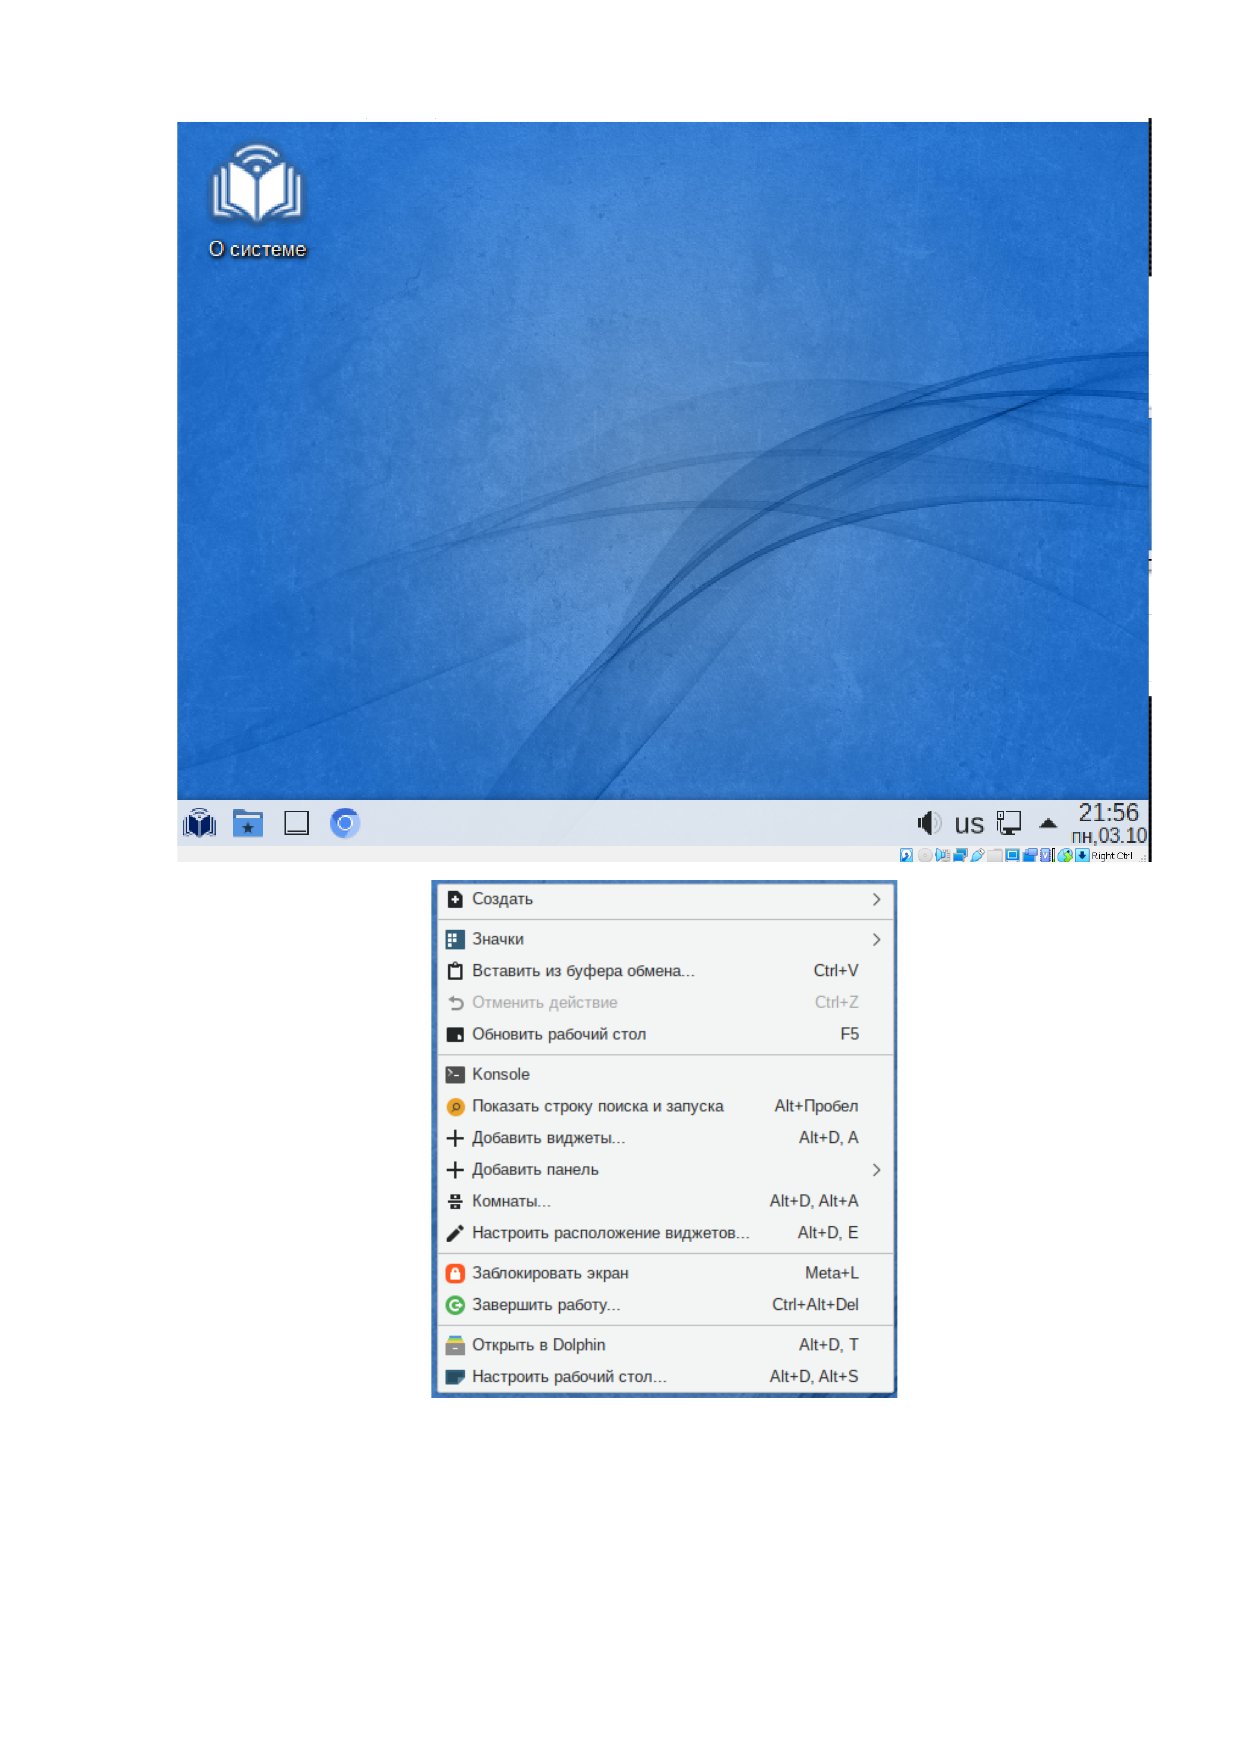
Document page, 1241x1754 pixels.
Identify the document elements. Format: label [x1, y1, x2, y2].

picture [177, 118, 1152, 862]
picture [431, 880, 898, 1398]
